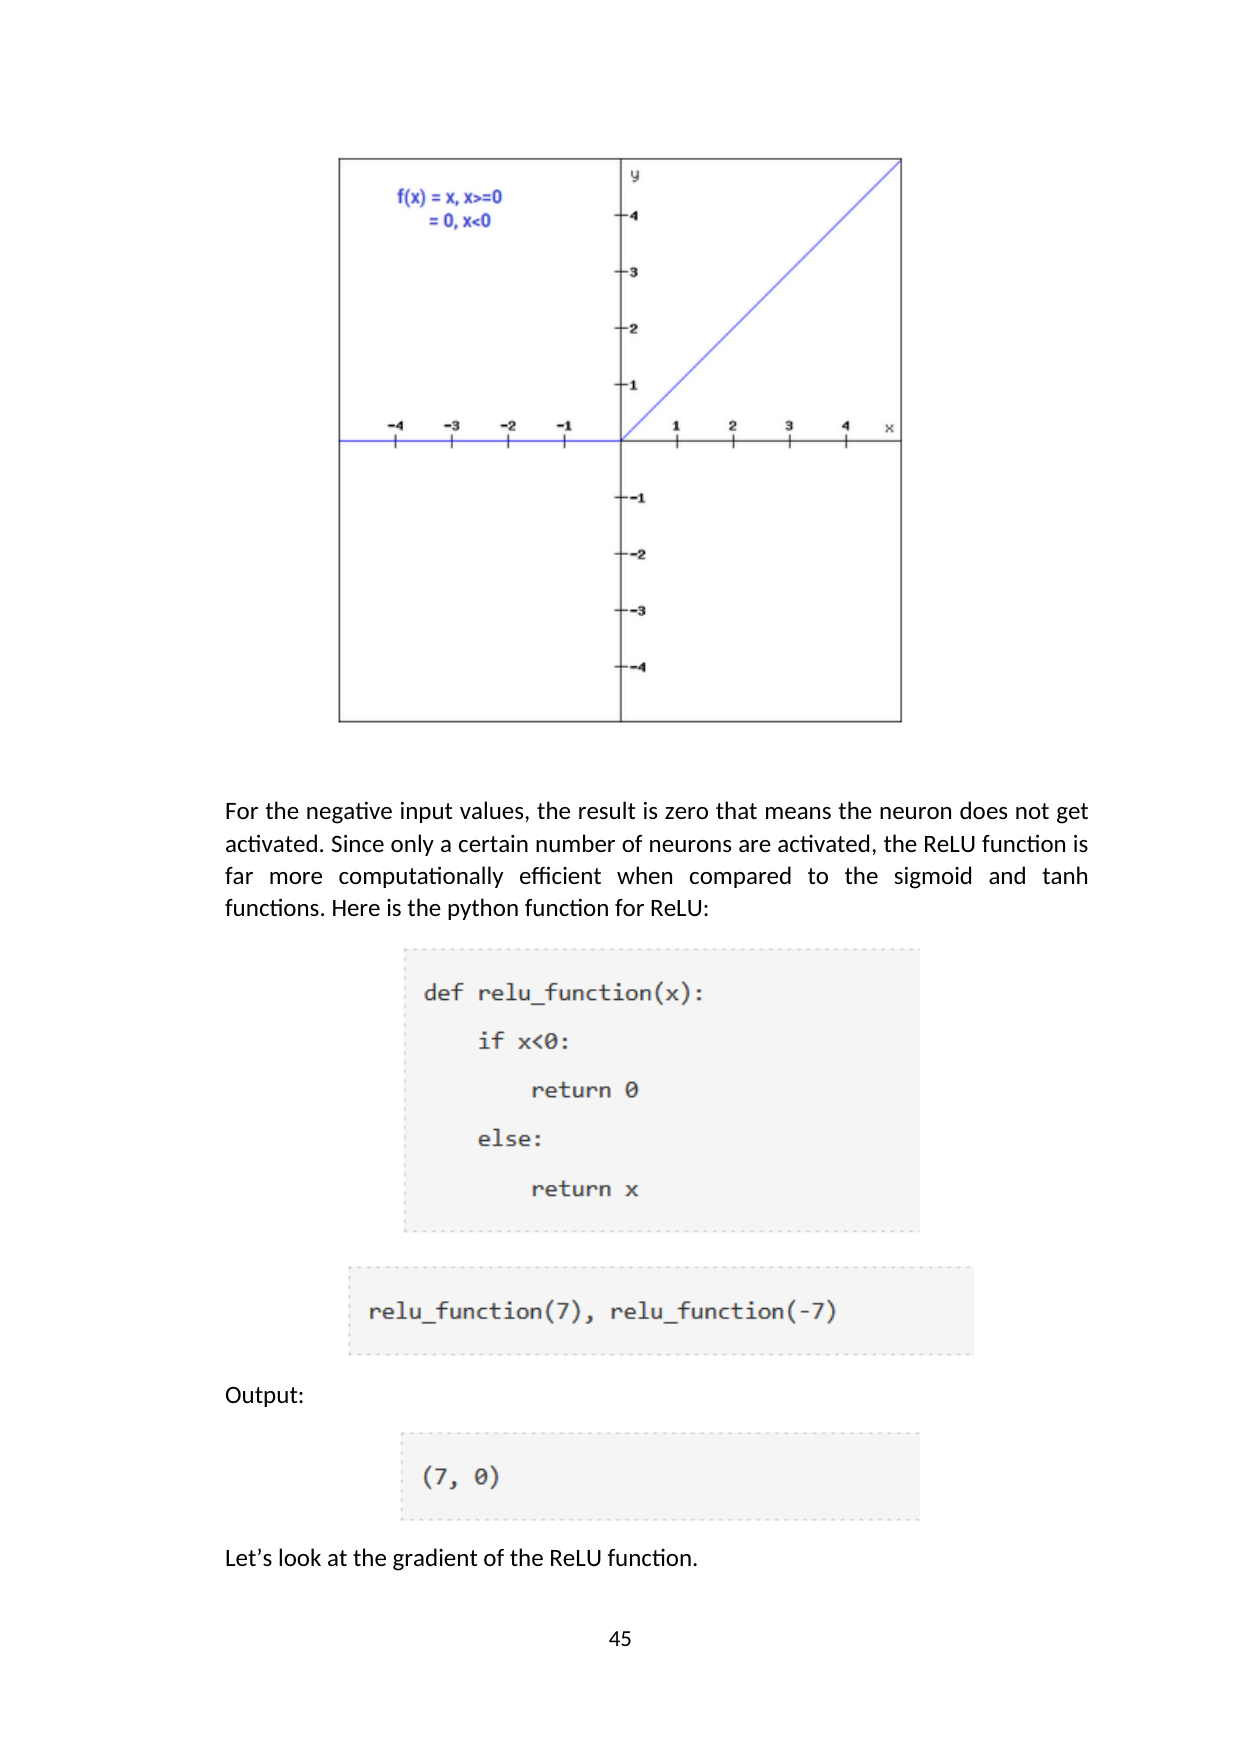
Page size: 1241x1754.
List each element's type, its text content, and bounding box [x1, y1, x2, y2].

picture [395, 1428, 920, 1524]
text Let’s look at the gradient of the ReLU function. [150, 1542, 1090, 1573]
picture [331, 150, 910, 729]
text For the negative input values, the result is zero that means the neuron does not get activated. Since only a certain number of neurons are activated, the ReLU function is far more computationally efficient when compared to the sigmoid and tanh functions. Here is the python function for ReLU: [225, 795, 1090, 923]
picture [341, 1262, 974, 1362]
text Output: [150, 1379, 1090, 1410]
picture [395, 941, 920, 1245]
